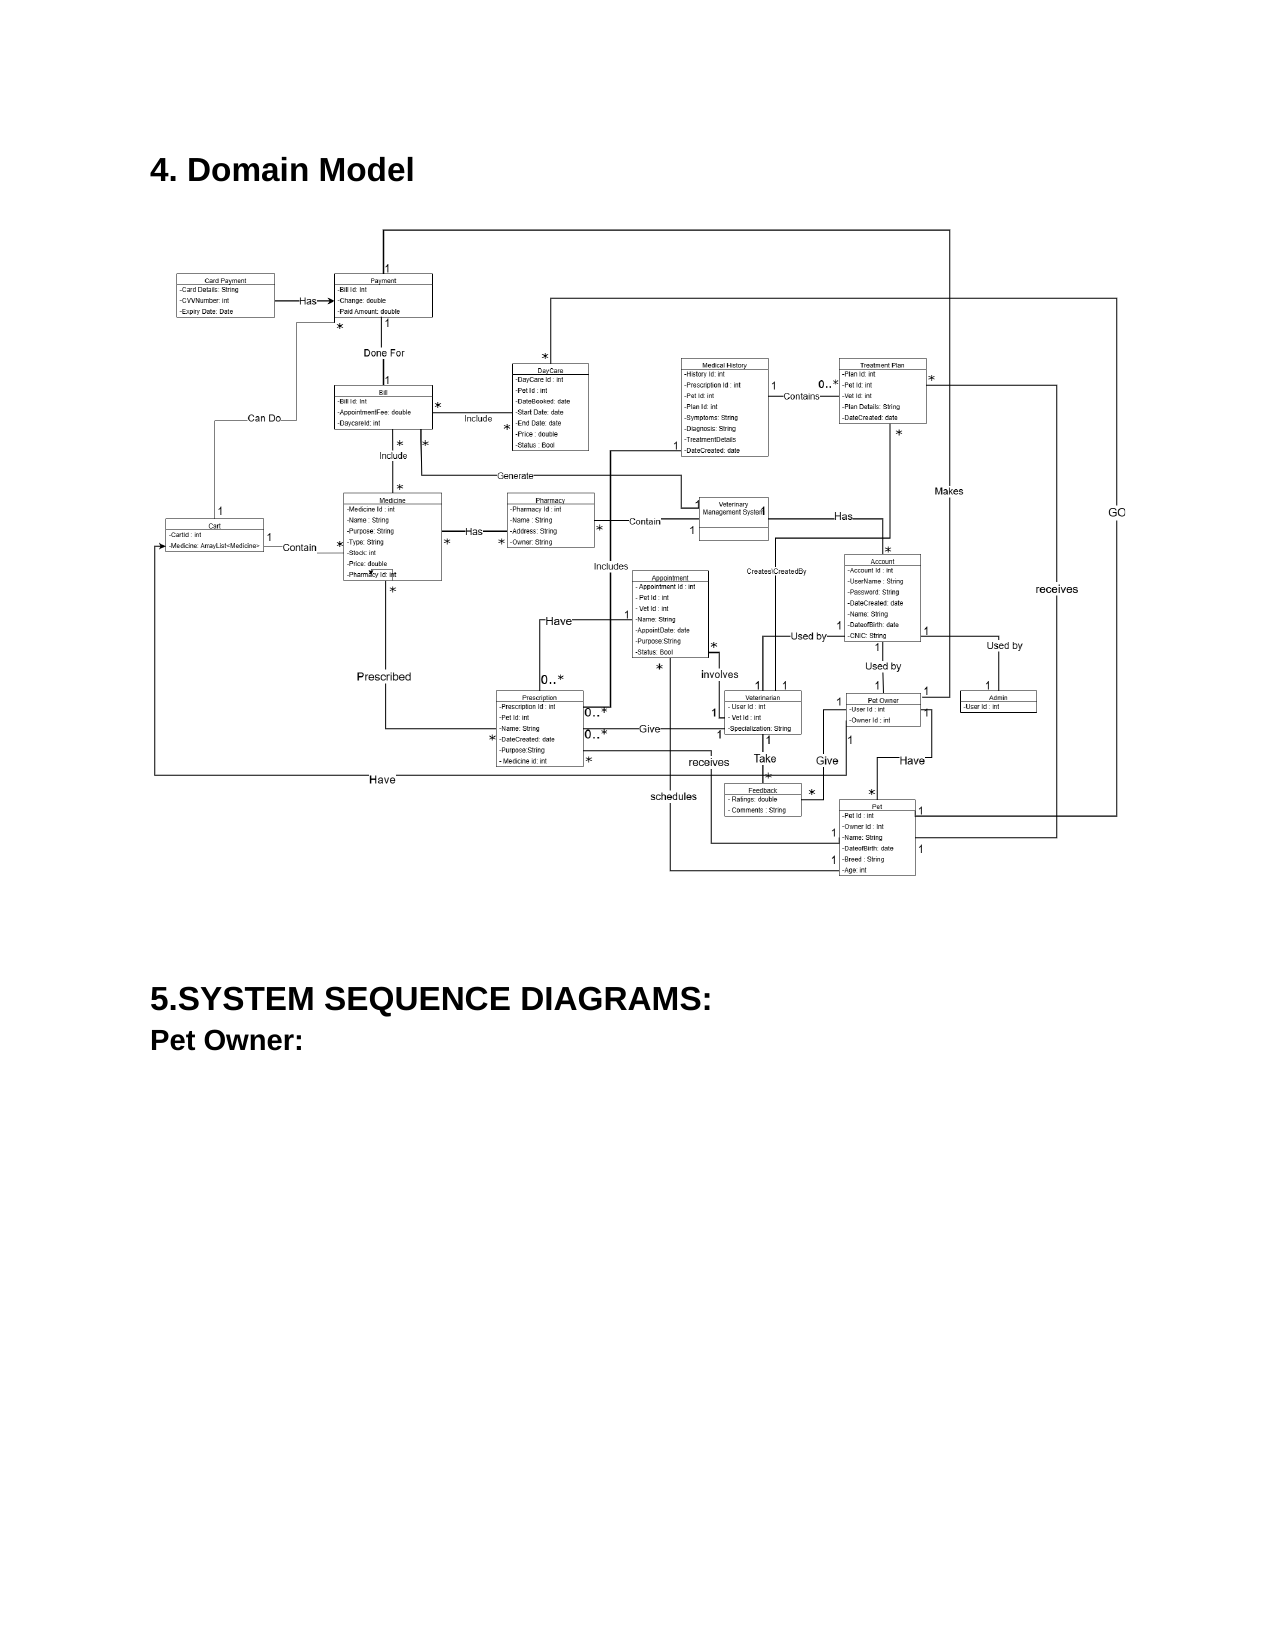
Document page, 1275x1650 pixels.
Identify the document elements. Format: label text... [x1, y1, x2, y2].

picture [150, 229, 1125, 876]
text Pet Owner: [150, 1023, 1125, 1056]
subtitle 4. Domain Model [150, 150, 1125, 188]
text 5.SYSTEM SEQUENCE DIAGRAMS: [150, 978, 1125, 1017]
